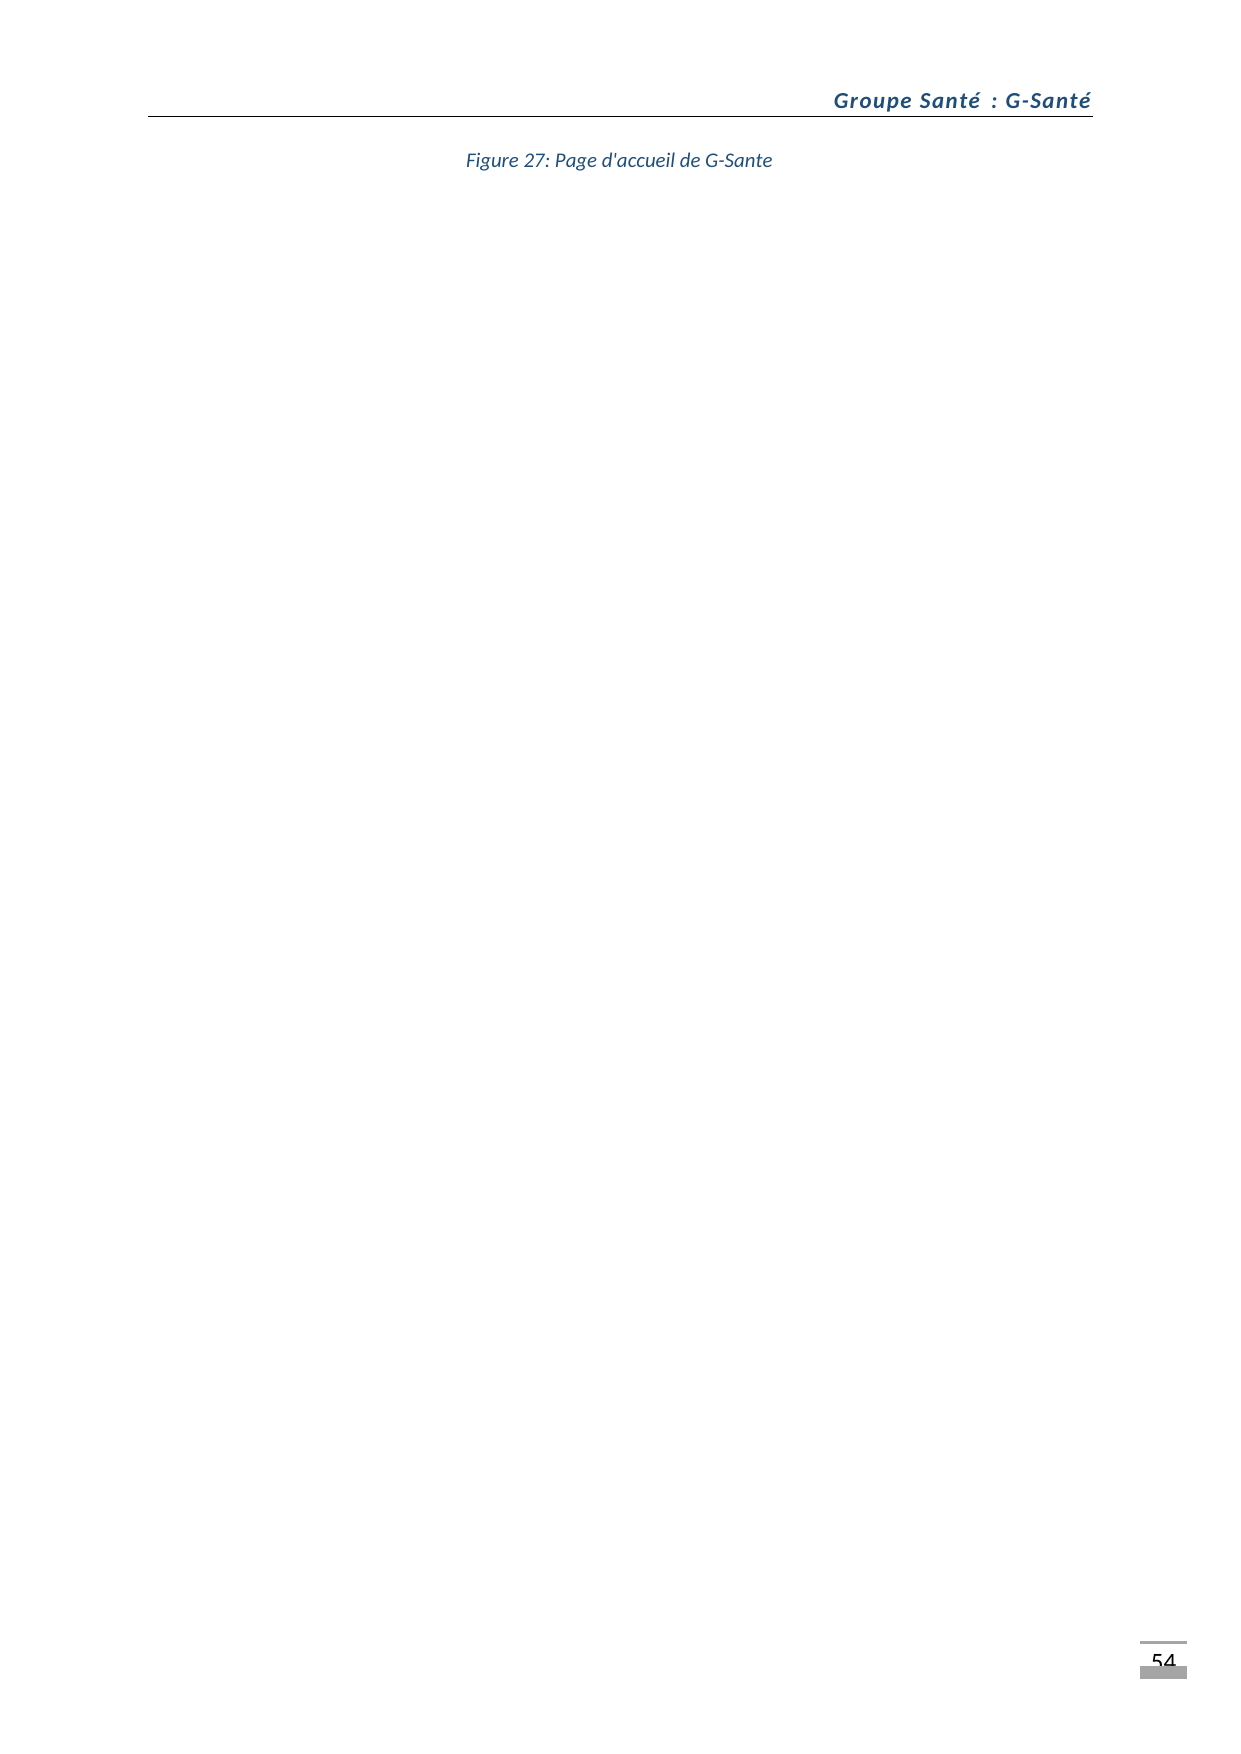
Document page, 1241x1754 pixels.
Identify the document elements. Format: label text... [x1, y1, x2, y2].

text Figure : Page d'accueil de G-Sante [148, 148, 1093, 173]
